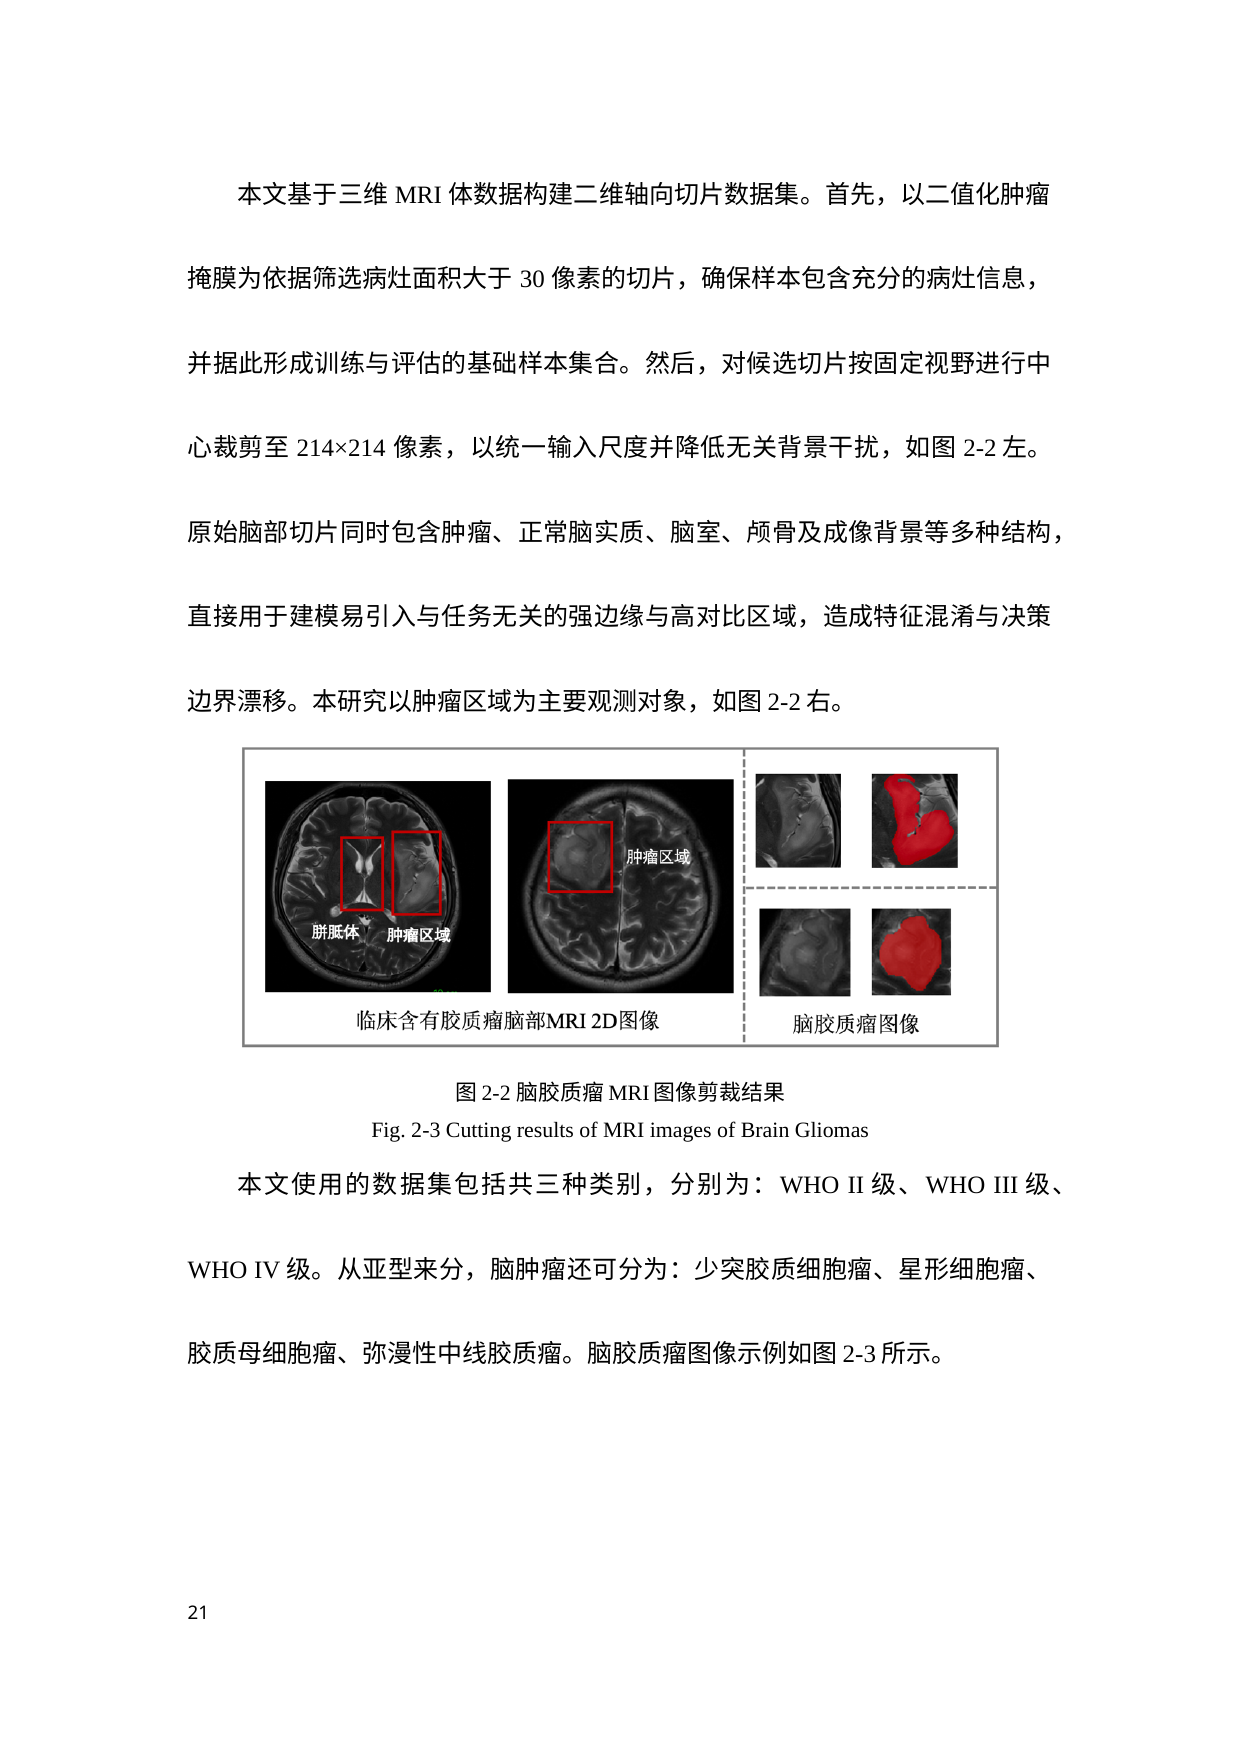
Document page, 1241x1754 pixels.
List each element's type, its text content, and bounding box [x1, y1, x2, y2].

picture [233, 742, 1007, 1055]
text 本文基于三维 MRI 体数据构建二维轴向切片数据集。首先，以二值化肿瘤掩膜为依据筛选病灶面积大于 30 像素的切片，确保样本包含充分的病灶信息，并据此形成训练与评估的基础样本集合。然后，对候选切片按固定视野进行中心裁剪至 214×214 像素，以统一输入尺度并降低无关背景干扰，如图2-2左。原始脑部切片同时包含肿瘤、正常脑实质、脑室、颅骨及成像背景等多种结构，直接用于建模易引入与任务无关的强边缘与高对比区域，造成特征混淆与决策边界漂移。本研究以肿瘤区域为主要观测对象，如图2-2右。 [187, 160, 1053, 732]
text 本文使用的数据集包括共三种类别，分别为：WHO II级、WHO III级、WHO IV级。从亚型来分，脑肿瘤还可分为：少突胶质细胞瘤、星形细胞瘤、胶质母细胞瘤、弥漫性中线胶质瘤。脑胶质瘤图像示例如图2-3所示。 [187, 1151, 1053, 1384]
text 图2-2 脑胶质瘤MRI图像剪裁结果 [187, 1074, 1053, 1107]
text Fig. 2-3 Cutting results of MRI images of Brain Gliomas [187, 1113, 1053, 1146]
